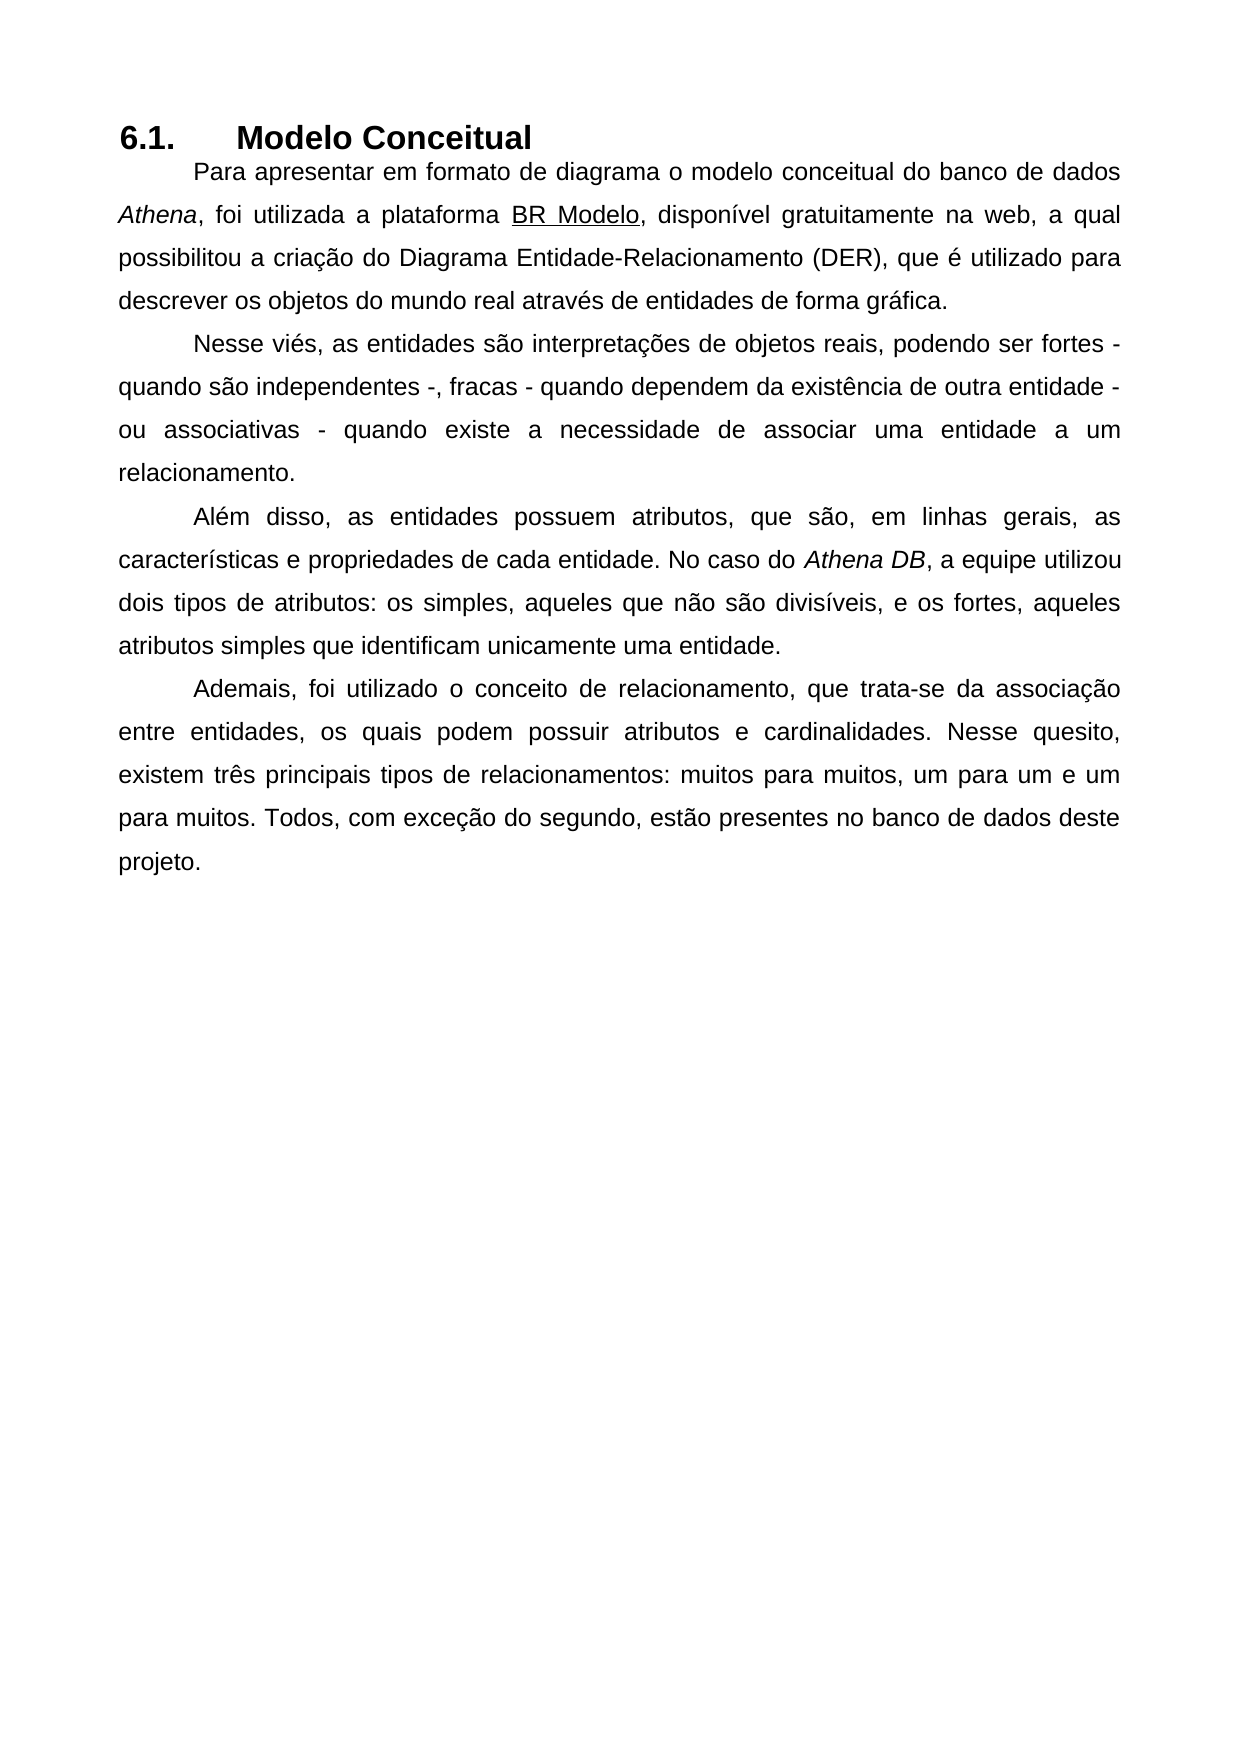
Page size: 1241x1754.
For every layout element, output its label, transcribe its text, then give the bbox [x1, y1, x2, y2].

text Para apresentar em formato de diagrama o modelo conceitual do banco de dados Athena, foi utilizada a plataforma BR Modelo, disponível gratuitamente na web, a qual possibilitou a criação do Diagrama Entidade-Relacionamento (DER), que é utilizado para descrever os objetos do mundo real através de entidades de forma gráfica. [118, 156, 1122, 314]
text Ademais, foi utilizado o conceito de relacionamento, que trata-se da associação entre entidades, os quais podem possuir atributos e cardinalidades. Nesse quesito, existem três principais tipos de relacionamentos: muitos para muitos, um para um e um para muitos. Todos, com exceção do segundo, estão presentes no banco de dados deste projeto. [118, 674, 1122, 875]
text Nesse viés, as entidades são interpretações de objetos reais, podendo ser fortes - quando são independentes -, fracas - quando dependem da existência de outra entidade - ou associativas - quando existe a necessidade de associar uma entidade a um relacionamento. [118, 329, 1122, 487]
text Além disso, as entidades possuem atributos, que são, em linhas gerais, as características e propriedades de cada entidade. No caso do Athena DB, a equipe utilizou dois tipos de atributos: os simples, aqueles que não são divisíveis, e os fortes, aqueles atributos simples que identificam unicamente uma entidade. [118, 501, 1122, 659]
subtitle Modelo Conceitual [175, 118, 1122, 156]
